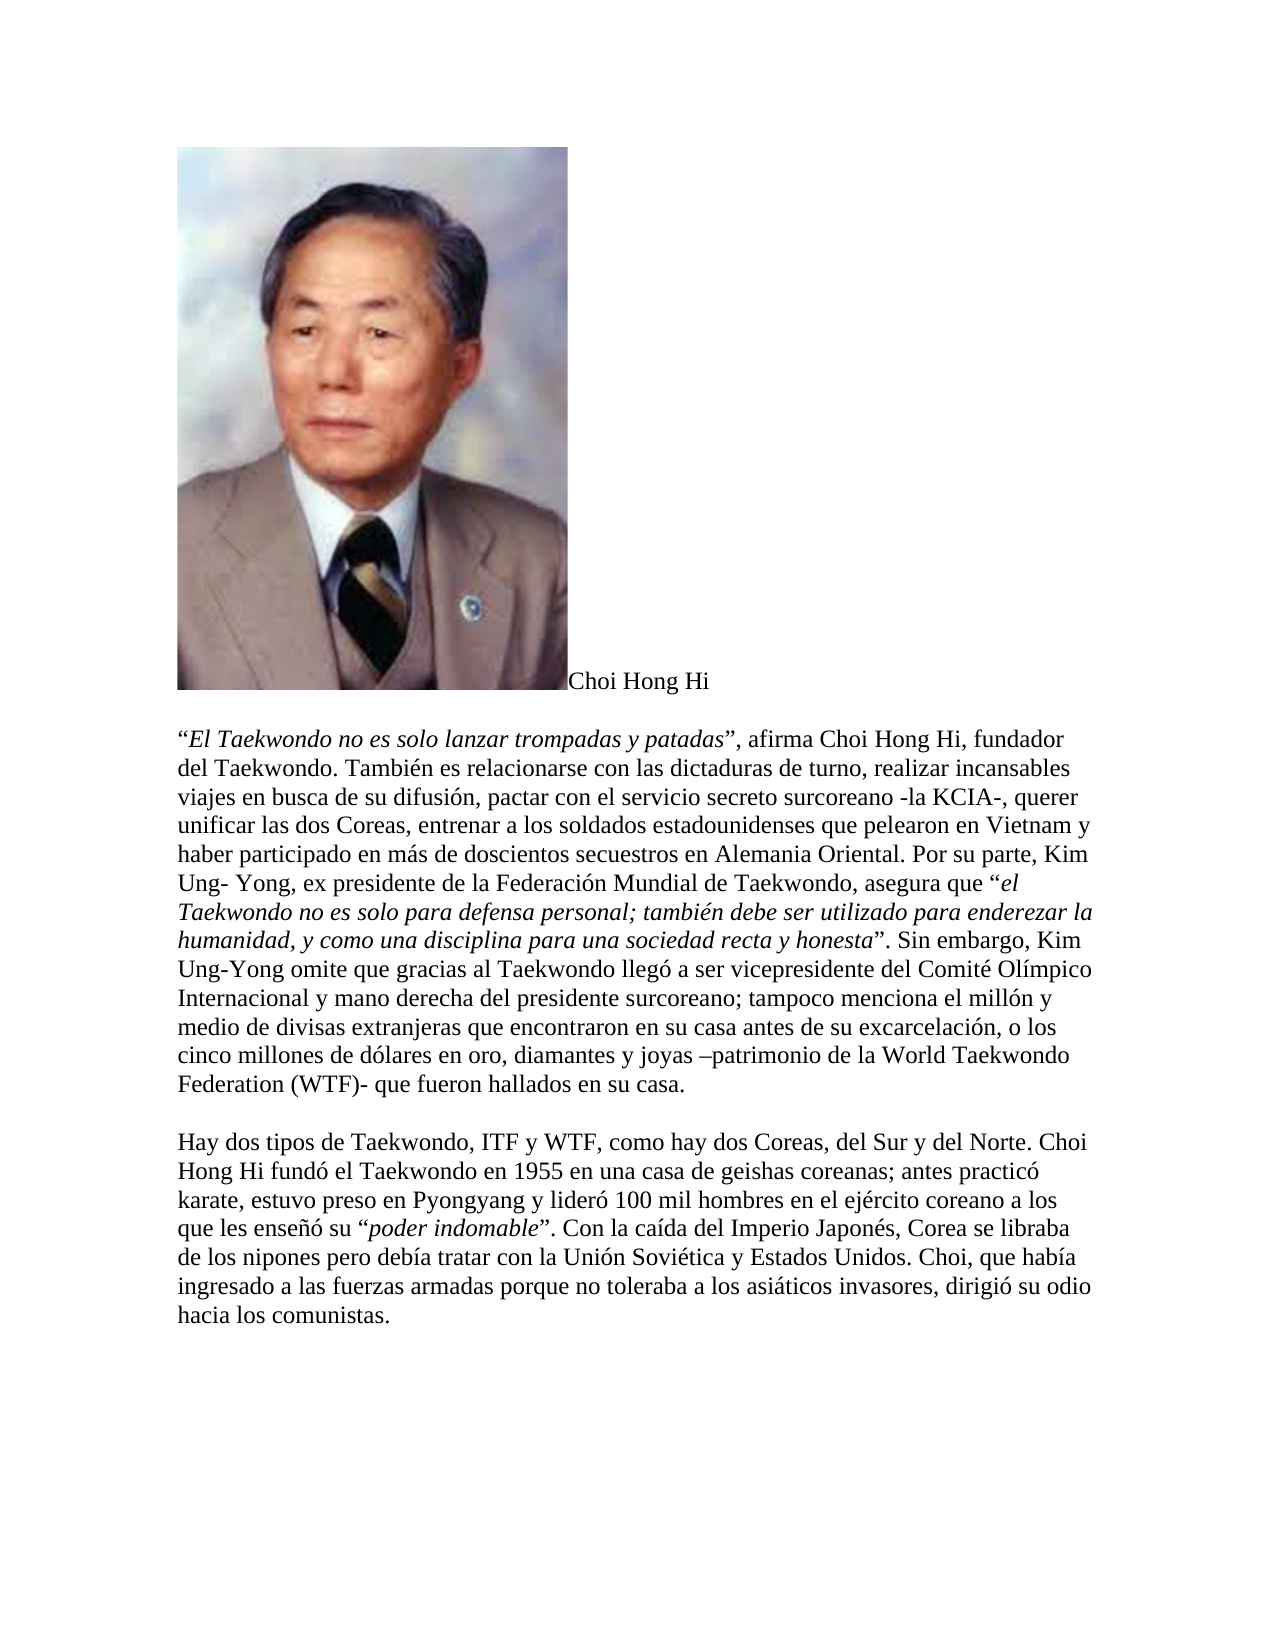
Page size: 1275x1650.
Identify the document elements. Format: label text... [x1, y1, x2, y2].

text “El Taekwondo no es solo lanzar trompadas y patadas”, afirma Choi Hong Hi, fundador del Taekwondo. También es relacionarse con las dictaduras de turno, realizar incansables viajes en busca de su difusión, pactar con el servicio secreto surcoreano -la KCIA-, querer unificar las dos Coreas, entrenar a los soldados estadounidenses que pelearon en Vietnam y haber participado en más de doscientos secuestros en Alemania Oriental. Por su parte, Kim Ung- Yong, ex presidente de la Federación Mundial de Taekwondo, asegura que “el Taekwondo no es solo para defensa personal; también debe ser utilizado para enderezar la humanidad, y como una disciplina para una sociedad recta y honesta”. Sin embargo, Kim Ung-Yong omite que gracias al Taekwondo llegó a ser vicepresidente del Comité Olímpico Internacional y mano derecha del presidente surcoreano; tampoco menciona el millón y medio de divisas extranjeras que encontraron en su casa antes de su excarcelación, o los cinco millones de dólares en oro, diamantes y joyas –patrimonio de la World Taekwondo Federation (WTF)- que fueron hallados en su casa. [177, 724, 1098, 1098]
text Hay dos tipos de Taekwondo, ITF y WTF, como hay dos Coreas, del Sur y del Norte. Choi Hong Hi fundó el Taekwondo en 1955 en una casa de geishas coreanas; antes practicó karate, estuvo preso en Pyongyang y lideró 100 mil hombres en el ejército coreano a los que les enseñó su “poder indomable”. Con la caída del Imperio Japonés, Corea se libraba de los nipones pero debía tratar con la Unión Soviética y Estados Unidos. Choi, que había ingresado a las fuerzas armadas porque no toleraba a los asiáticos invasores, dirigió su odio hacia los comunistas. [177, 1127, 1098, 1328]
picture [177, 147, 568, 690]
